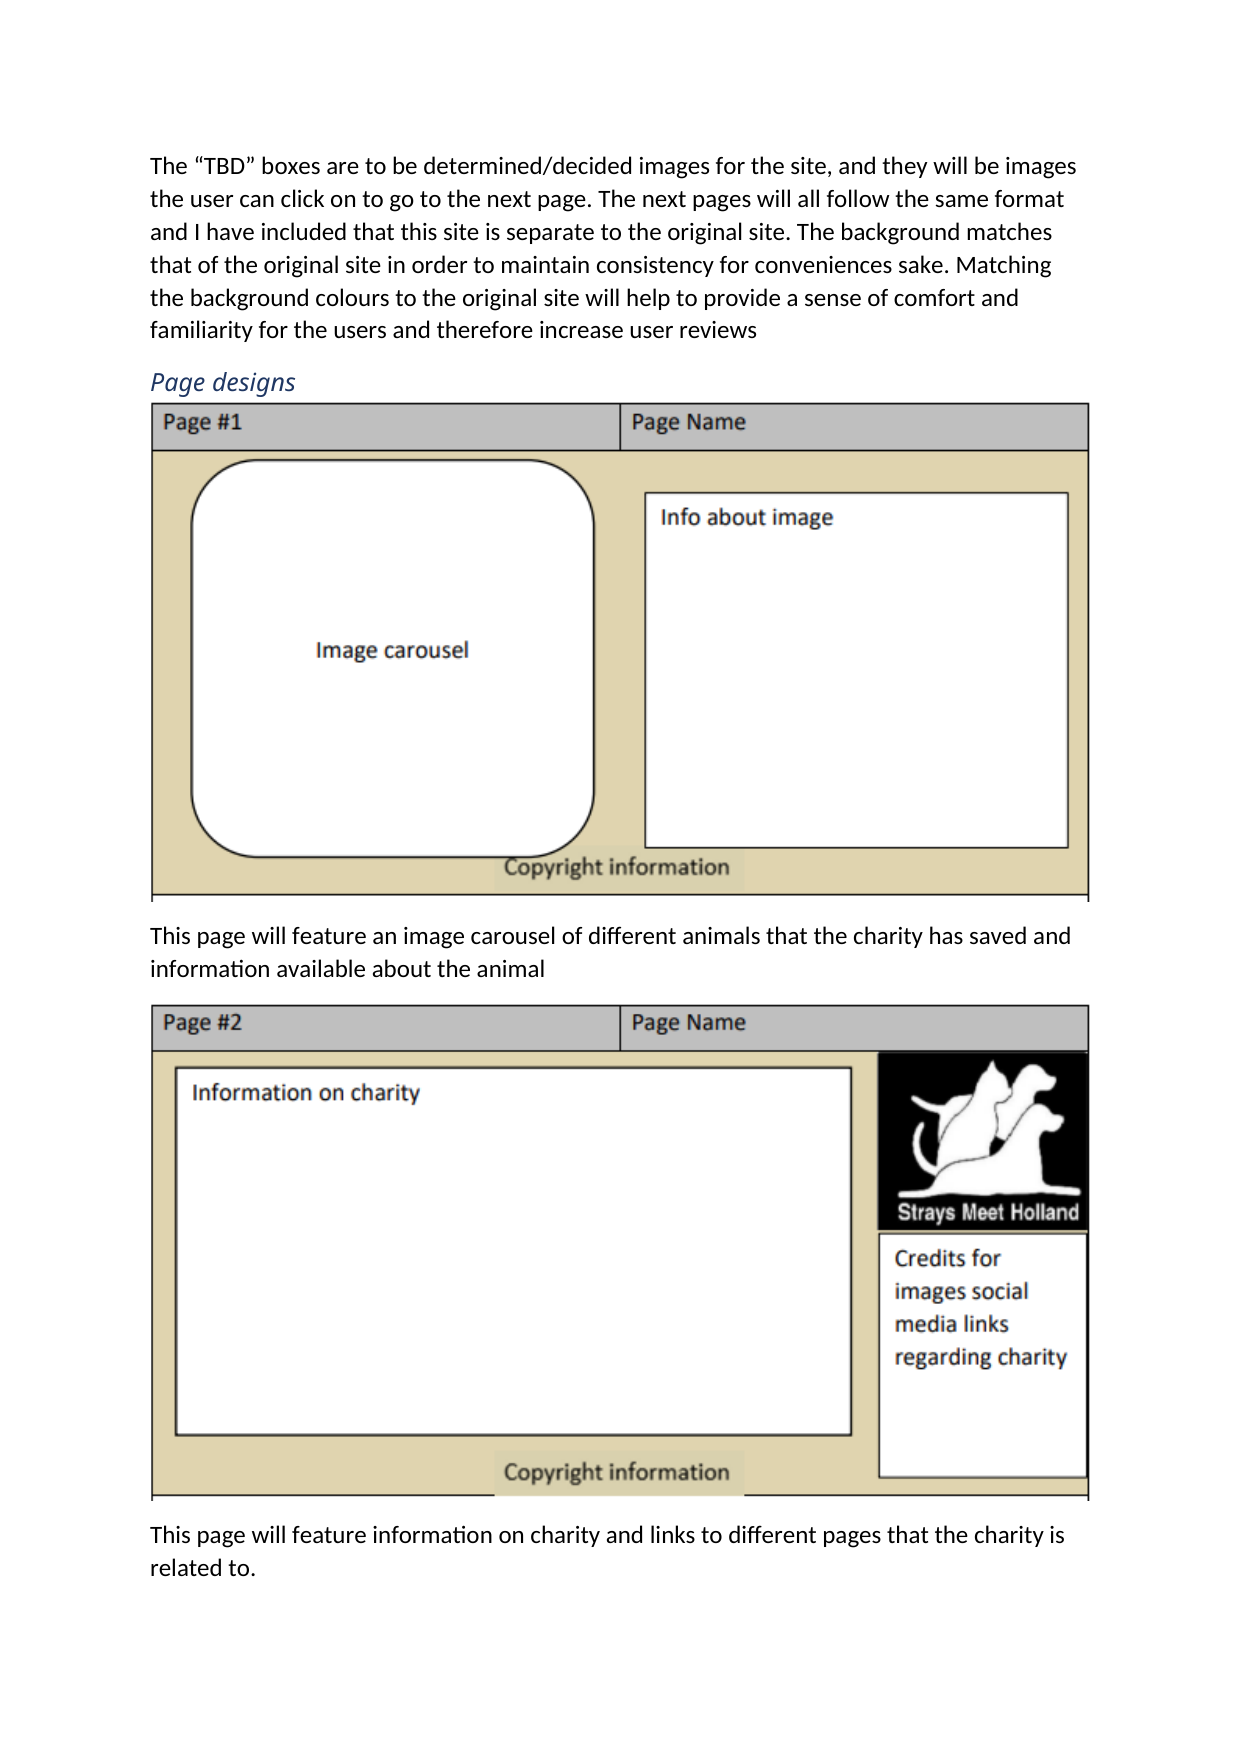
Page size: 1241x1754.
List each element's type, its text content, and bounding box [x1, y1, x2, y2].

text This page will feature information on charity and links to different pages that the charity is related to. [150, 1519, 1090, 1583]
picture [150, 401, 1091, 902]
picture [150, 1002, 1091, 1501]
text This page will feature an image carousel of different animals that the charity has saved and information available about the animal [150, 920, 1090, 984]
text The “TBD” boxes are to be determined/decided images for the site, and they will be images the user can click on to go to the next page. The next pages will all follow the same format and I have included that this site is separate to the original site. The background matches that of the original site in order to maintain consistency for conveniences sake. Matching the background colours to the original site will help to provide a sense of comfort and familiarity for the users and therefore increase user reviews [150, 150, 1090, 345]
subtitle Page designs [150, 364, 1090, 398]
